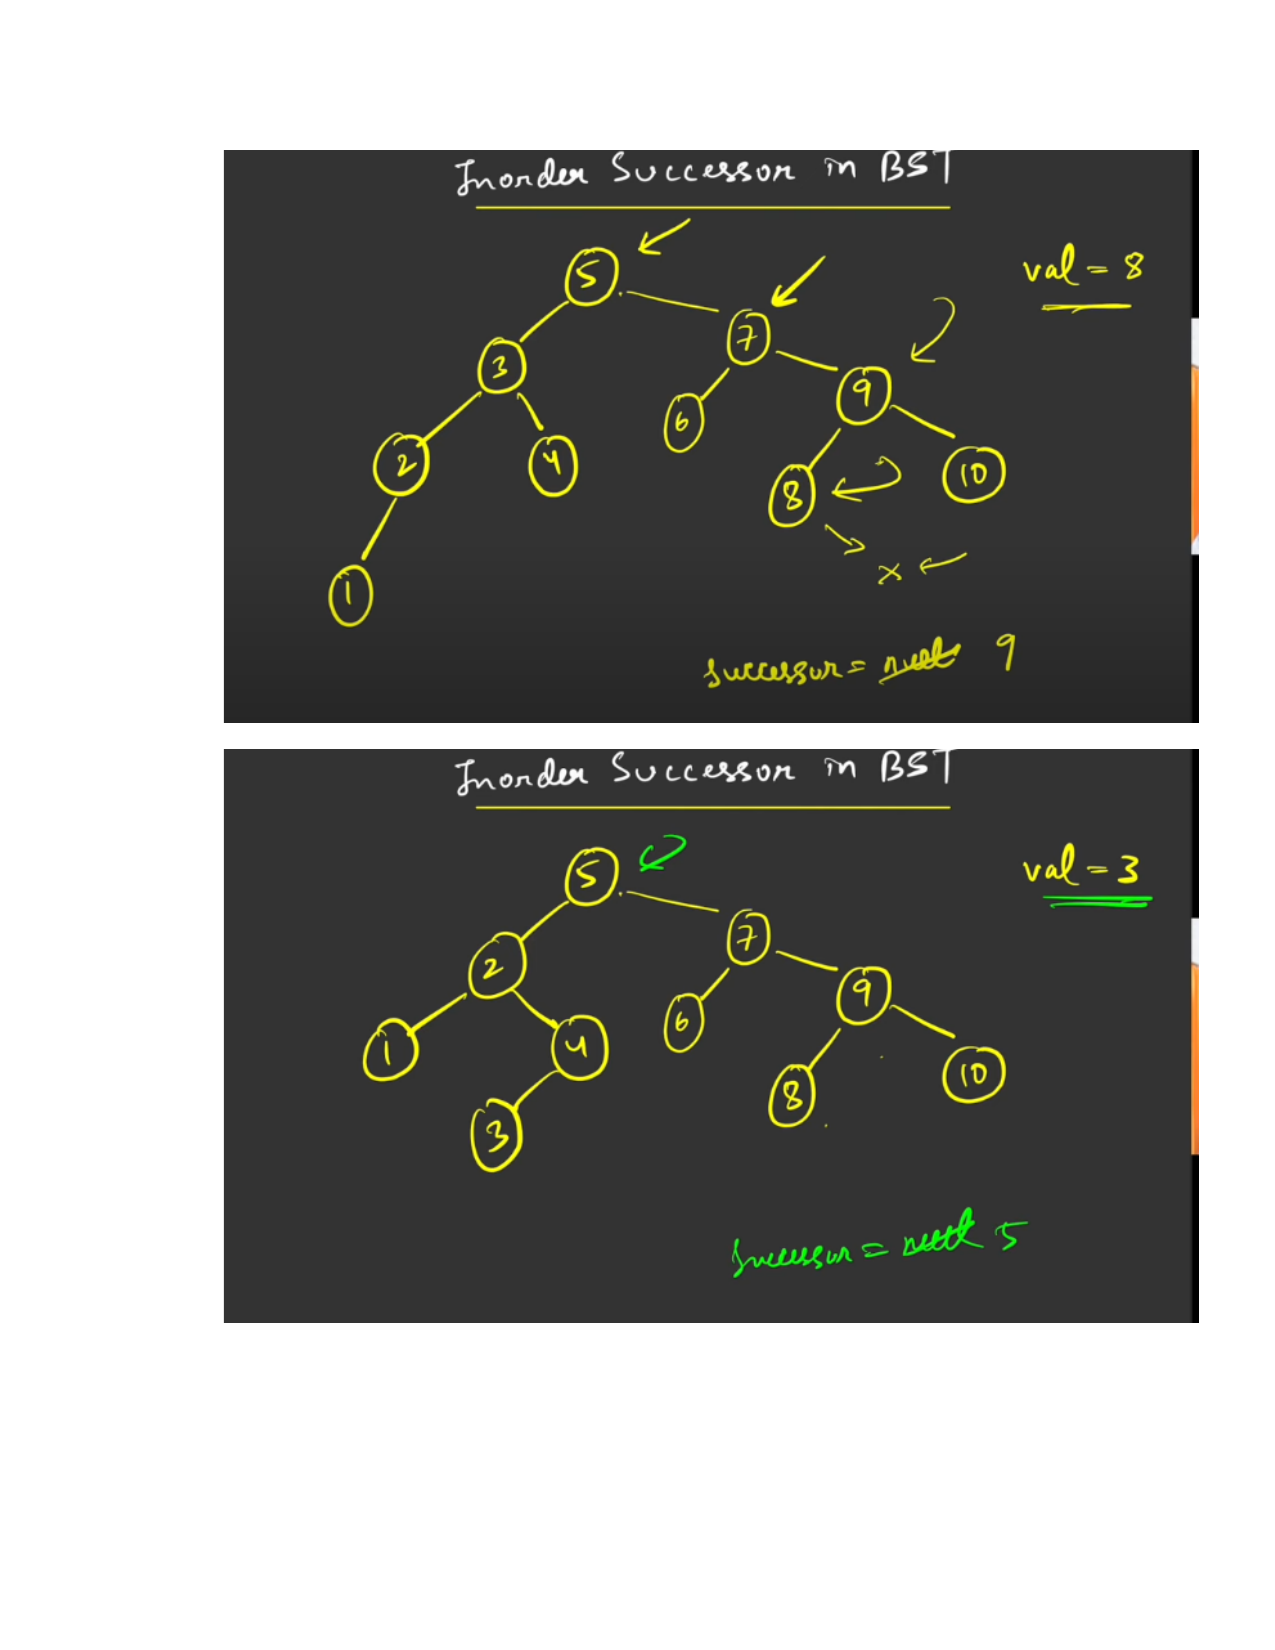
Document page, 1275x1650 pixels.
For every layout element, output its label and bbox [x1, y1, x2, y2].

picture [223, 749, 1199, 1323]
picture [223, 150, 1199, 723]
